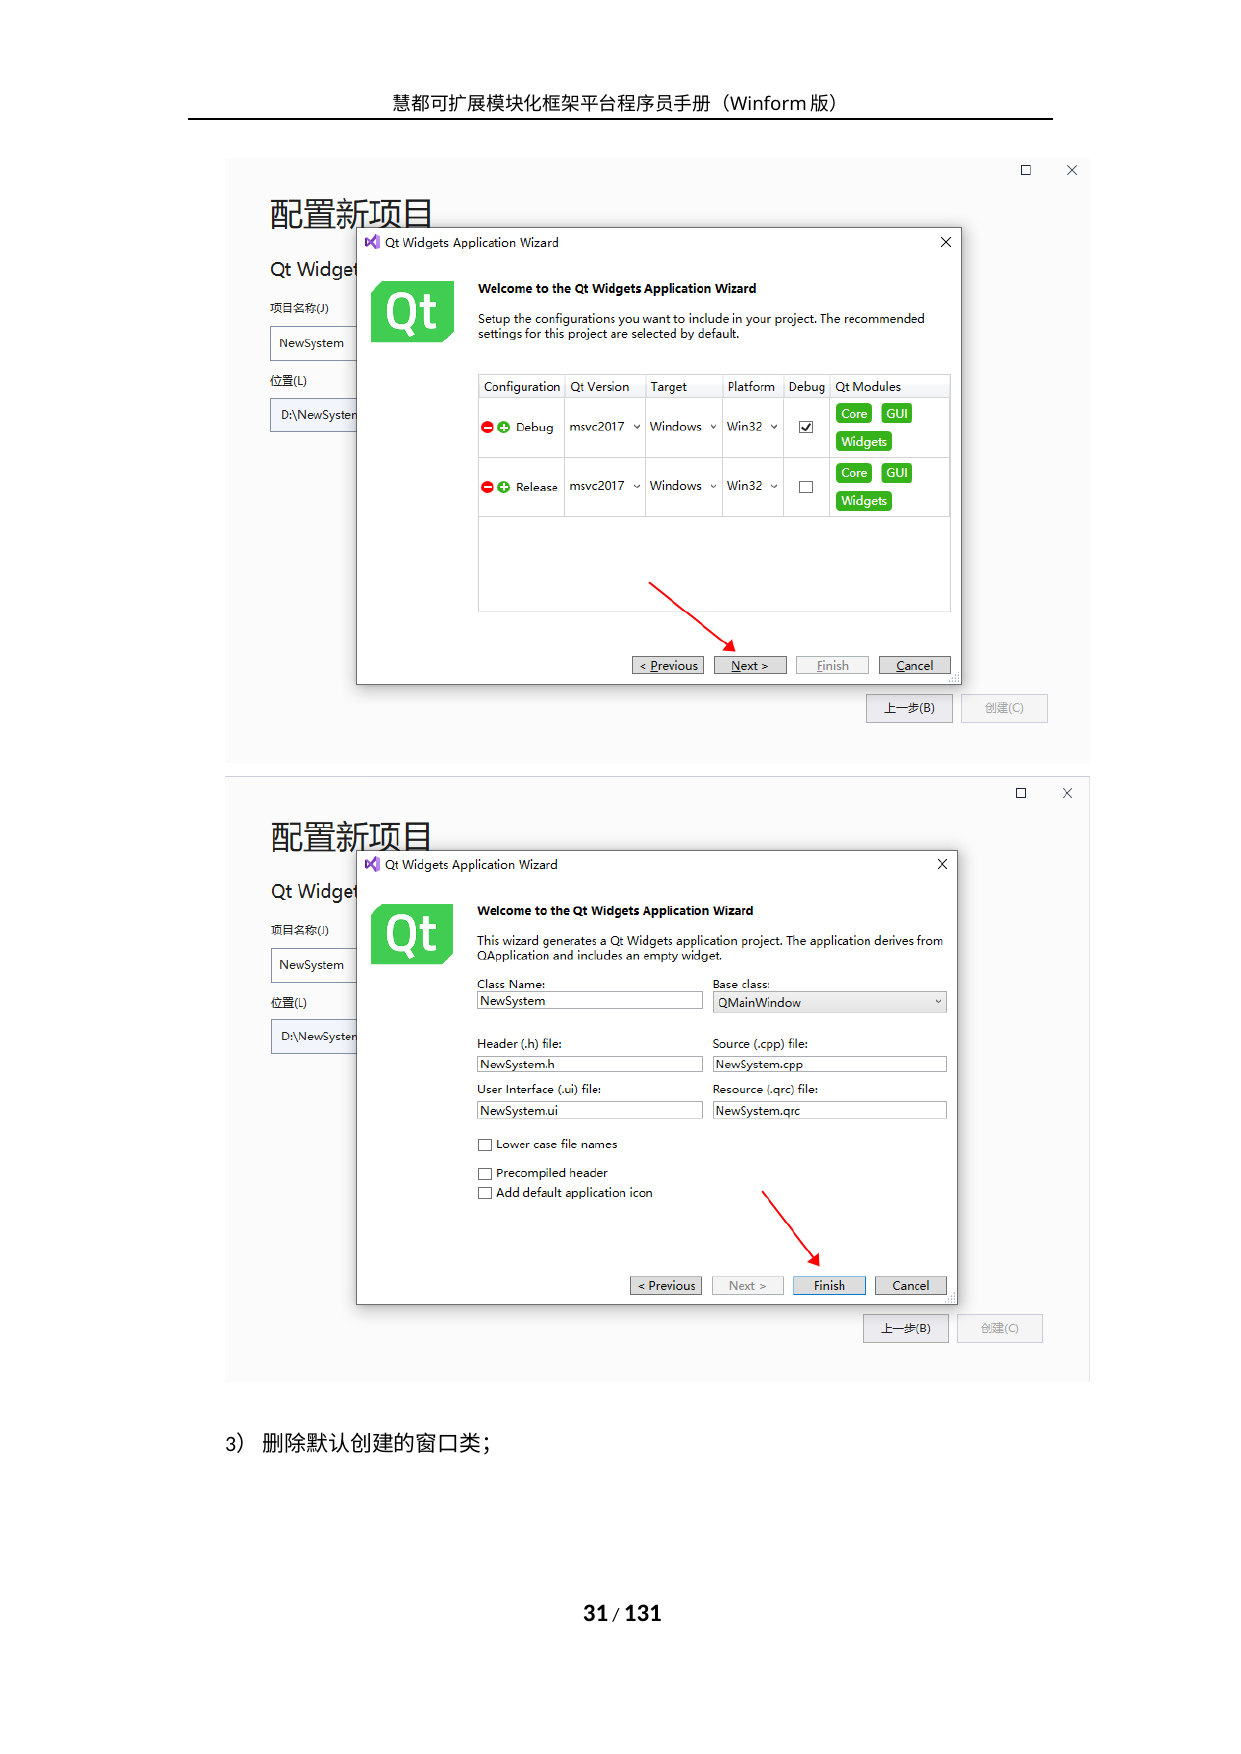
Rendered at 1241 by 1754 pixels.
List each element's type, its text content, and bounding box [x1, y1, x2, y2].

list 删除默认创建的窗口类； [225, 1426, 1053, 1458]
picture [225, 776, 1090, 1382]
picture [225, 158, 1090, 763]
